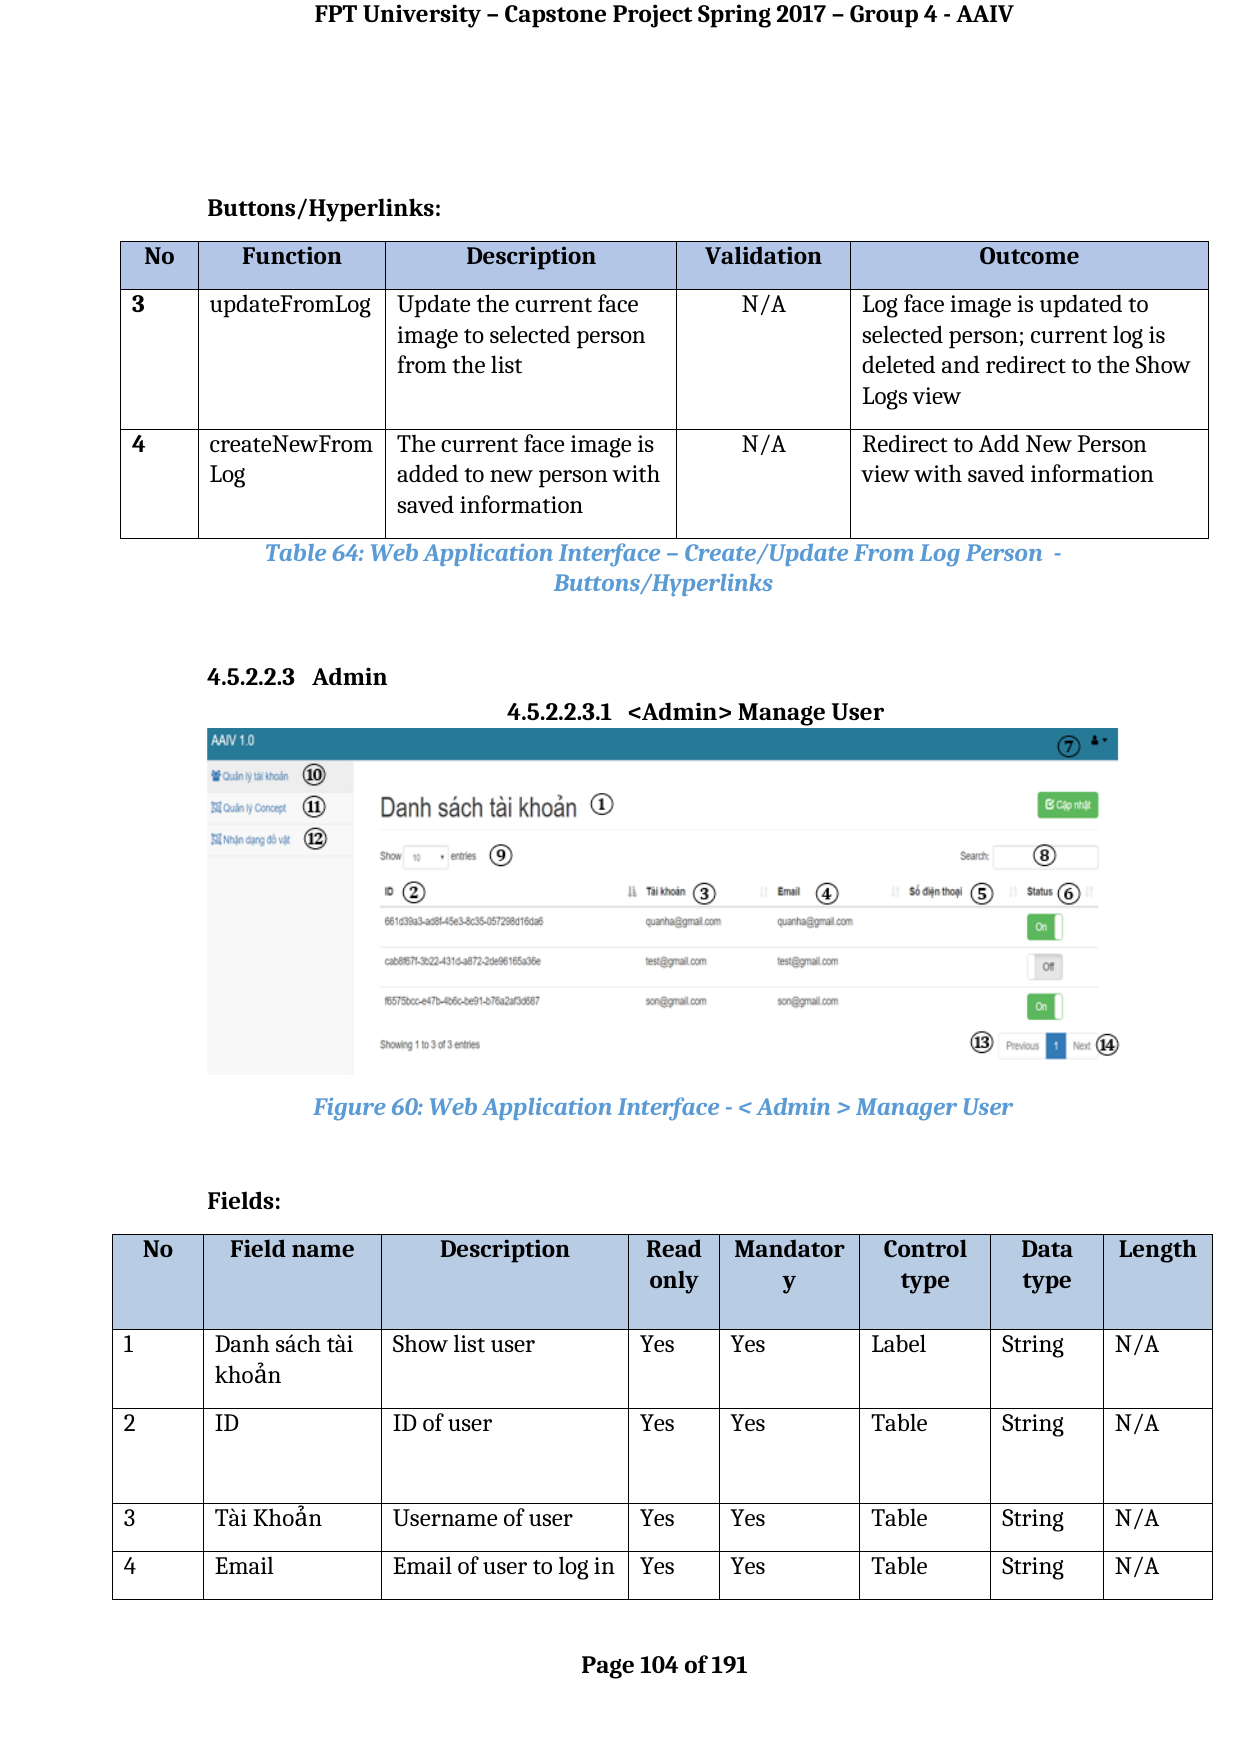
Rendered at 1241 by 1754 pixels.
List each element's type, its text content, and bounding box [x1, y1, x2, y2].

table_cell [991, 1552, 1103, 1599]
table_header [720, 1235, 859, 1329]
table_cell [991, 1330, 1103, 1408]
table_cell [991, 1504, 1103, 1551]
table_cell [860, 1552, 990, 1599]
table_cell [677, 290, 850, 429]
picture [207, 728, 1122, 1075]
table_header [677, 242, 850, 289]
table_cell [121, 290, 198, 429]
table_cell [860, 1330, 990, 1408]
subtitle <Admin> Manage User [507, 698, 1122, 727]
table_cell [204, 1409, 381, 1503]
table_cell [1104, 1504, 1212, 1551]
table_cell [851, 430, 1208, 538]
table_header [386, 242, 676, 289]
text Fields: [207, 1187, 1122, 1216]
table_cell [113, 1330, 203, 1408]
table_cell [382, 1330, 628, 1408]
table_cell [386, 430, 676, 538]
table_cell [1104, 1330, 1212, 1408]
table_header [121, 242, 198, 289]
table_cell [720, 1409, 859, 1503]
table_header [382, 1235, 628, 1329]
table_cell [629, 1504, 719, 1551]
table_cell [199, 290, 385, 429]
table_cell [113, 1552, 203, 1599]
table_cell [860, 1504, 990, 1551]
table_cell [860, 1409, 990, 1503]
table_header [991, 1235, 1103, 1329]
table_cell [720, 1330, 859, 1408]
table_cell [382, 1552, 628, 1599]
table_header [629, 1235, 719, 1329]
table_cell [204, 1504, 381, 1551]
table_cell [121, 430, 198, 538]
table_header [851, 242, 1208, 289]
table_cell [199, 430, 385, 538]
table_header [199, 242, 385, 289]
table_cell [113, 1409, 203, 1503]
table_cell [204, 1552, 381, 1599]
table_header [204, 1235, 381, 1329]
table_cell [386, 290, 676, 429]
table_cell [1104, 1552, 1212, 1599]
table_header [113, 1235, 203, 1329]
text Buttons/Hyperlinks: [207, 194, 1122, 223]
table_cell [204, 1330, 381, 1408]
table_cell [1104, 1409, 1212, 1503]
text Figure 60: Web Application Interface - < Admin > Manager User [207, 1093, 1122, 1122]
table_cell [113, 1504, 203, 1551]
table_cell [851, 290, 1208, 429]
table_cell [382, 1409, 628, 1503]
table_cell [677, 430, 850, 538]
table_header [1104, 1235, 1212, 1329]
subtitle Admin [207, 663, 1122, 692]
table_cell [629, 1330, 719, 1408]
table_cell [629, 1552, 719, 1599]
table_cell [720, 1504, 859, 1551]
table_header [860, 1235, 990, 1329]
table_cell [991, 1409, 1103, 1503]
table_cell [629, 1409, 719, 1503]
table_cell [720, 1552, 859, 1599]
text Table 64: Web Application Interface – Create/Update From Log Person - Buttons/Hyperlinks [207, 539, 1122, 598]
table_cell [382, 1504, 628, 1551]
